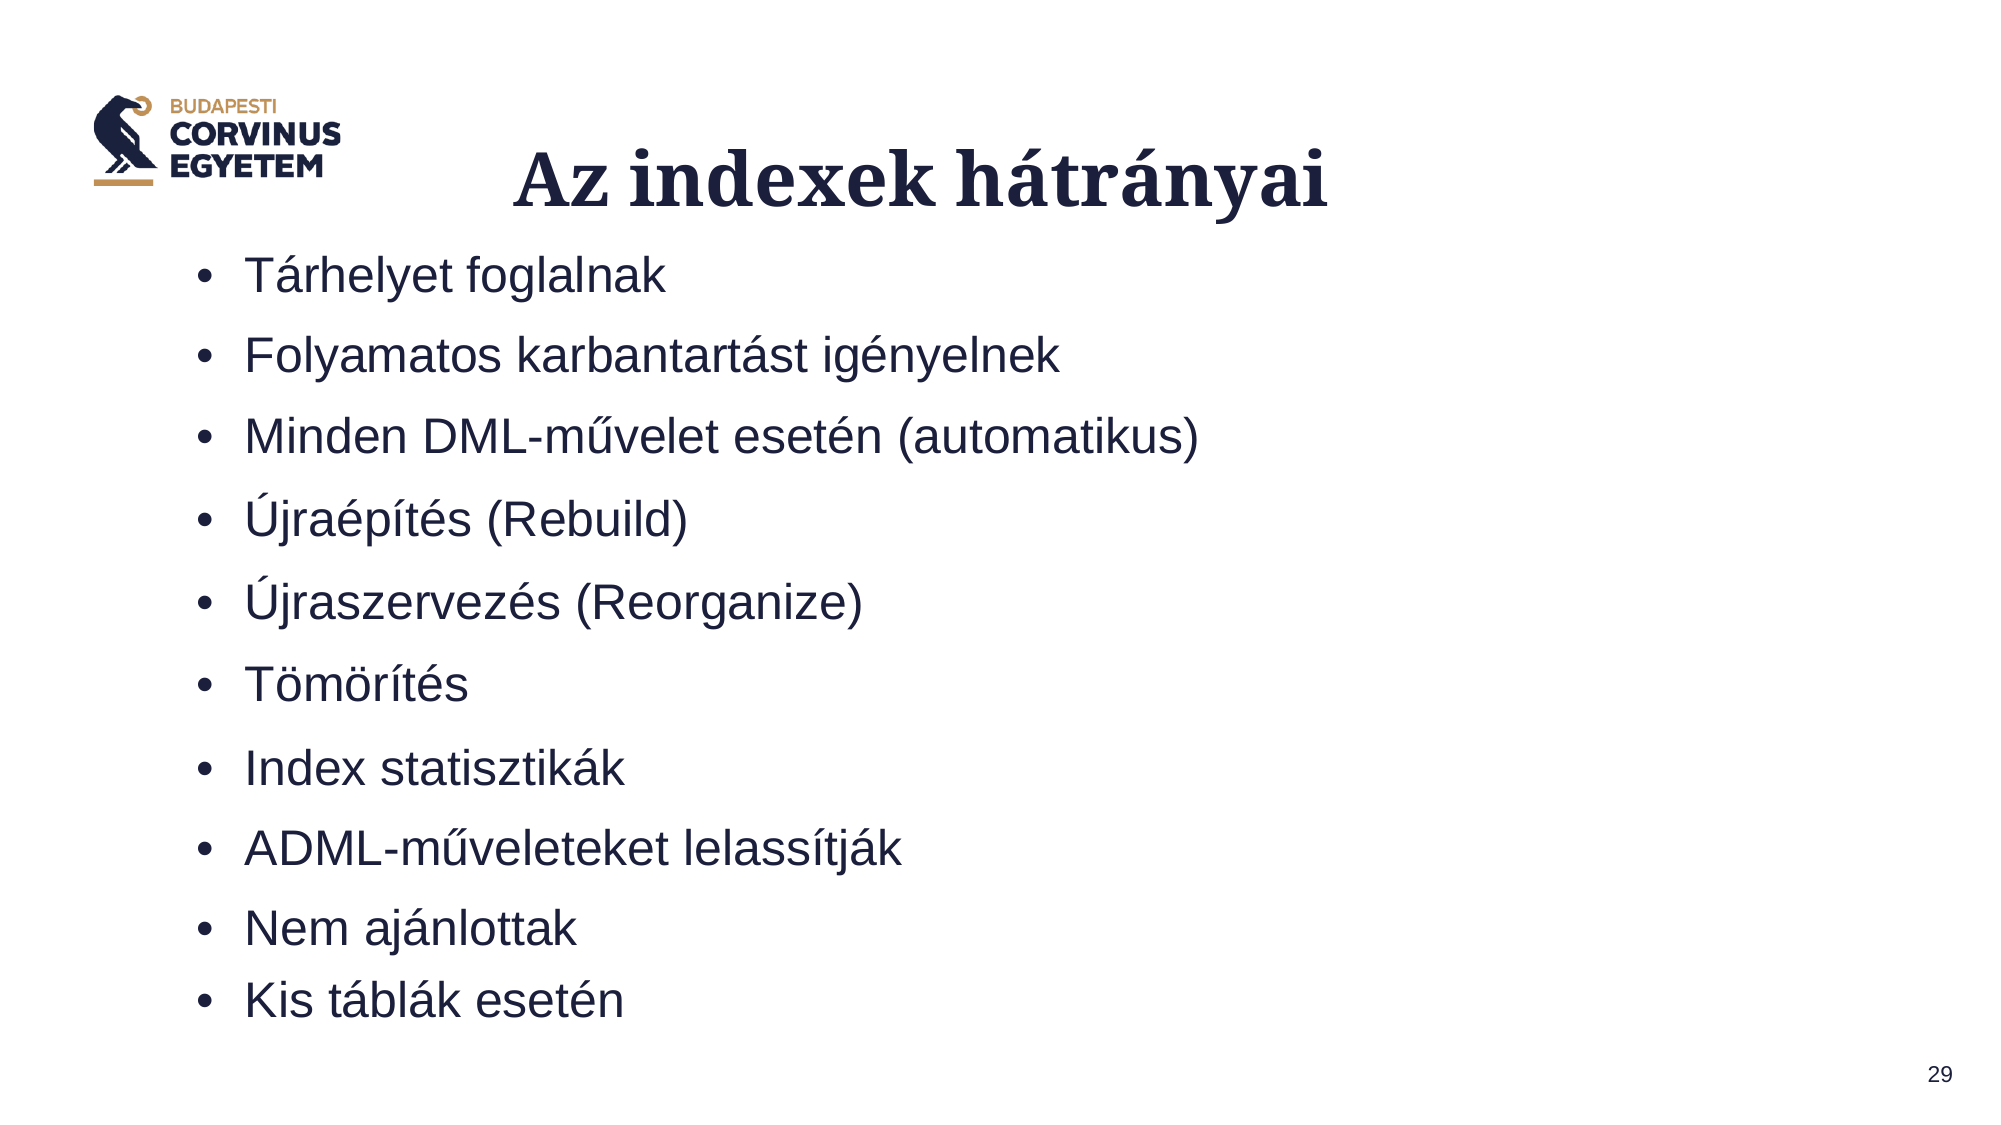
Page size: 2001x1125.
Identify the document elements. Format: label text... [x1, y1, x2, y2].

list Folyamatos karbantartást igényelnek [196, 326, 1856, 383]
list Index statisztikák [196, 738, 1856, 796]
list Tömörítés [196, 654, 1856, 712]
list Kis táblák esetén [196, 971, 1856, 1028]
text Az indexek hátrányai [81, 126, 1484, 228]
list ADML-műveleteket lelassítják [196, 818, 1856, 876]
list Tárhelyet foglalnak [196, 246, 1856, 303]
list Újraépítés (Rebuild) [196, 489, 1856, 547]
list Minden DML-művelet esetén (automatikus) [196, 407, 1856, 464]
list Nem ajánlottak [196, 898, 1856, 956]
picture [93, 95, 341, 126]
list Újraszervezés (Reorganize) [196, 572, 1856, 629]
